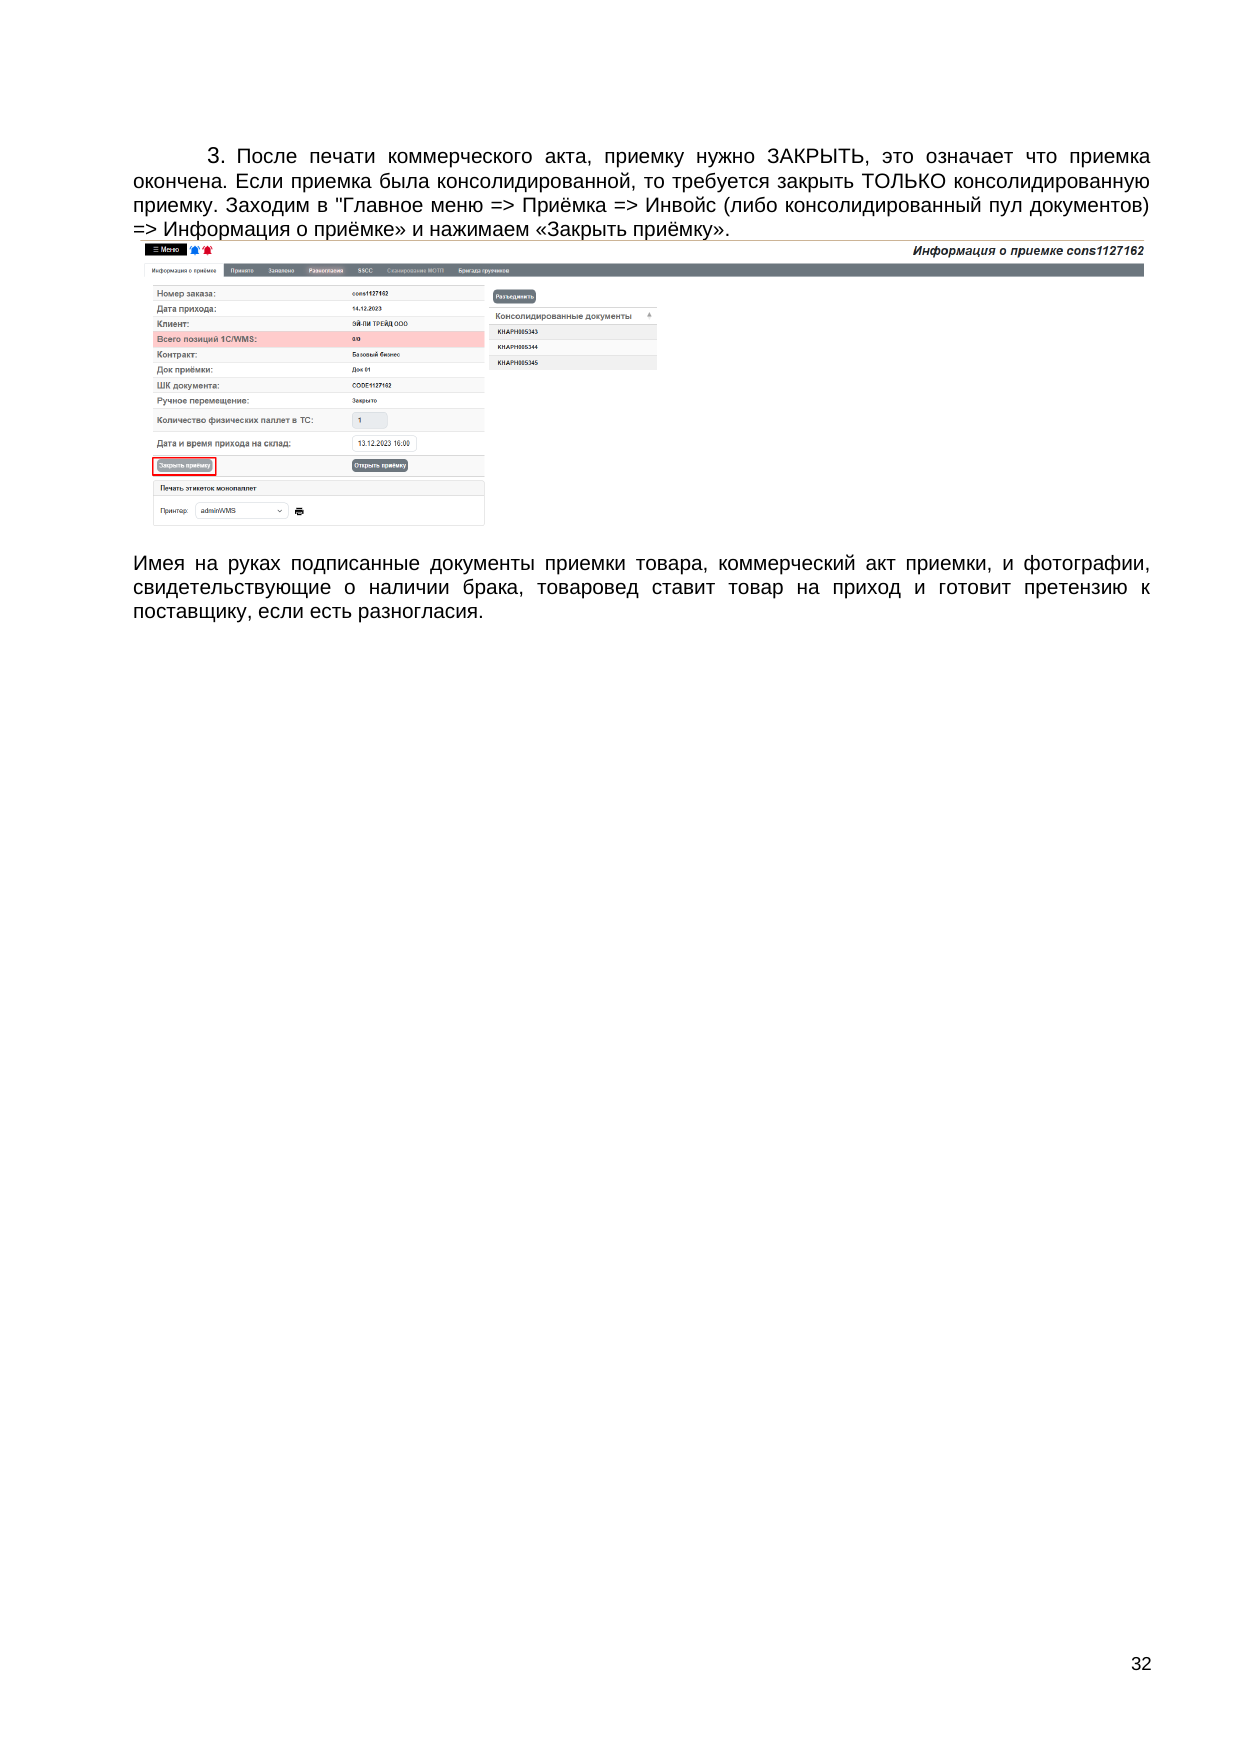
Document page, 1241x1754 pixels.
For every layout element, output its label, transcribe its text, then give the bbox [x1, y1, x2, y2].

text Имея на руках подписанные документы приемки товара, коммерческий акт приемки, и фотографии, свидетельствующие о наличии брака, товаровед ставит товар на приход и готовит претензию к поставщику, если есть разногласия. [133, 551, 1152, 622]
picture [140, 240, 1145, 527]
list После печати коммерческого акта, приемку нужно ЗАКРЫТЬ, это означает что приемка окончена. Если приемка была консолидированной, то требуется закрыть ТОЛЬКО консолидированную приемку. Заходим в "Главное меню => Приёмка => Инвойс (либо консолидированный пул документов) => Информация о приёмке» и нажимаем «Закрыть приёмку». [133, 142, 1152, 240]
